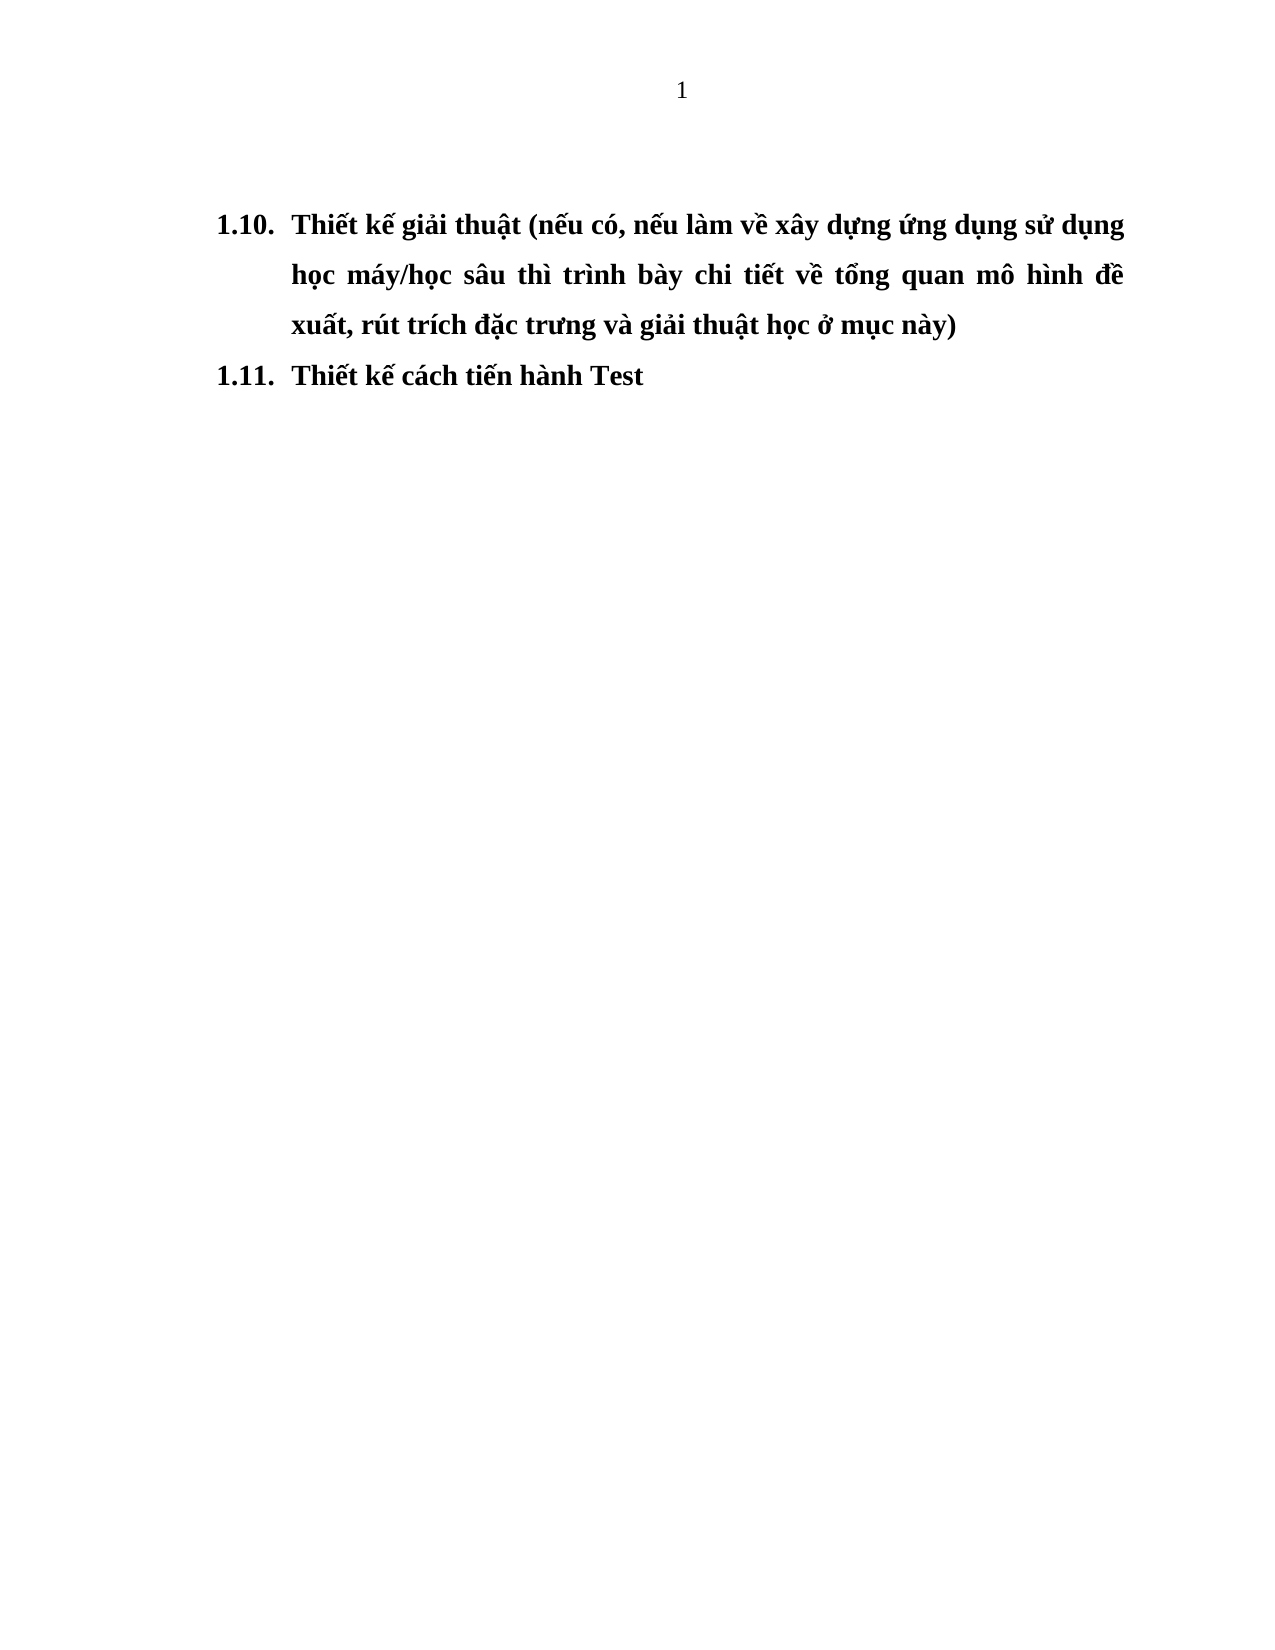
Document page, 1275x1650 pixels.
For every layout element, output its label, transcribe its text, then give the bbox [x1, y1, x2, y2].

list Thiết kế cách tiến hành Test [216, 358, 1126, 391]
list Thiết kế giải thuật (nếu có, nếu làm về xây dựng ứng dụng sử dụng học máy/học sâu thì trình bày chi tiết về tổng quan mô hình đề xuất, rút trích đặc trưng và giải thuật học ở mục này) [216, 207, 1126, 341]
